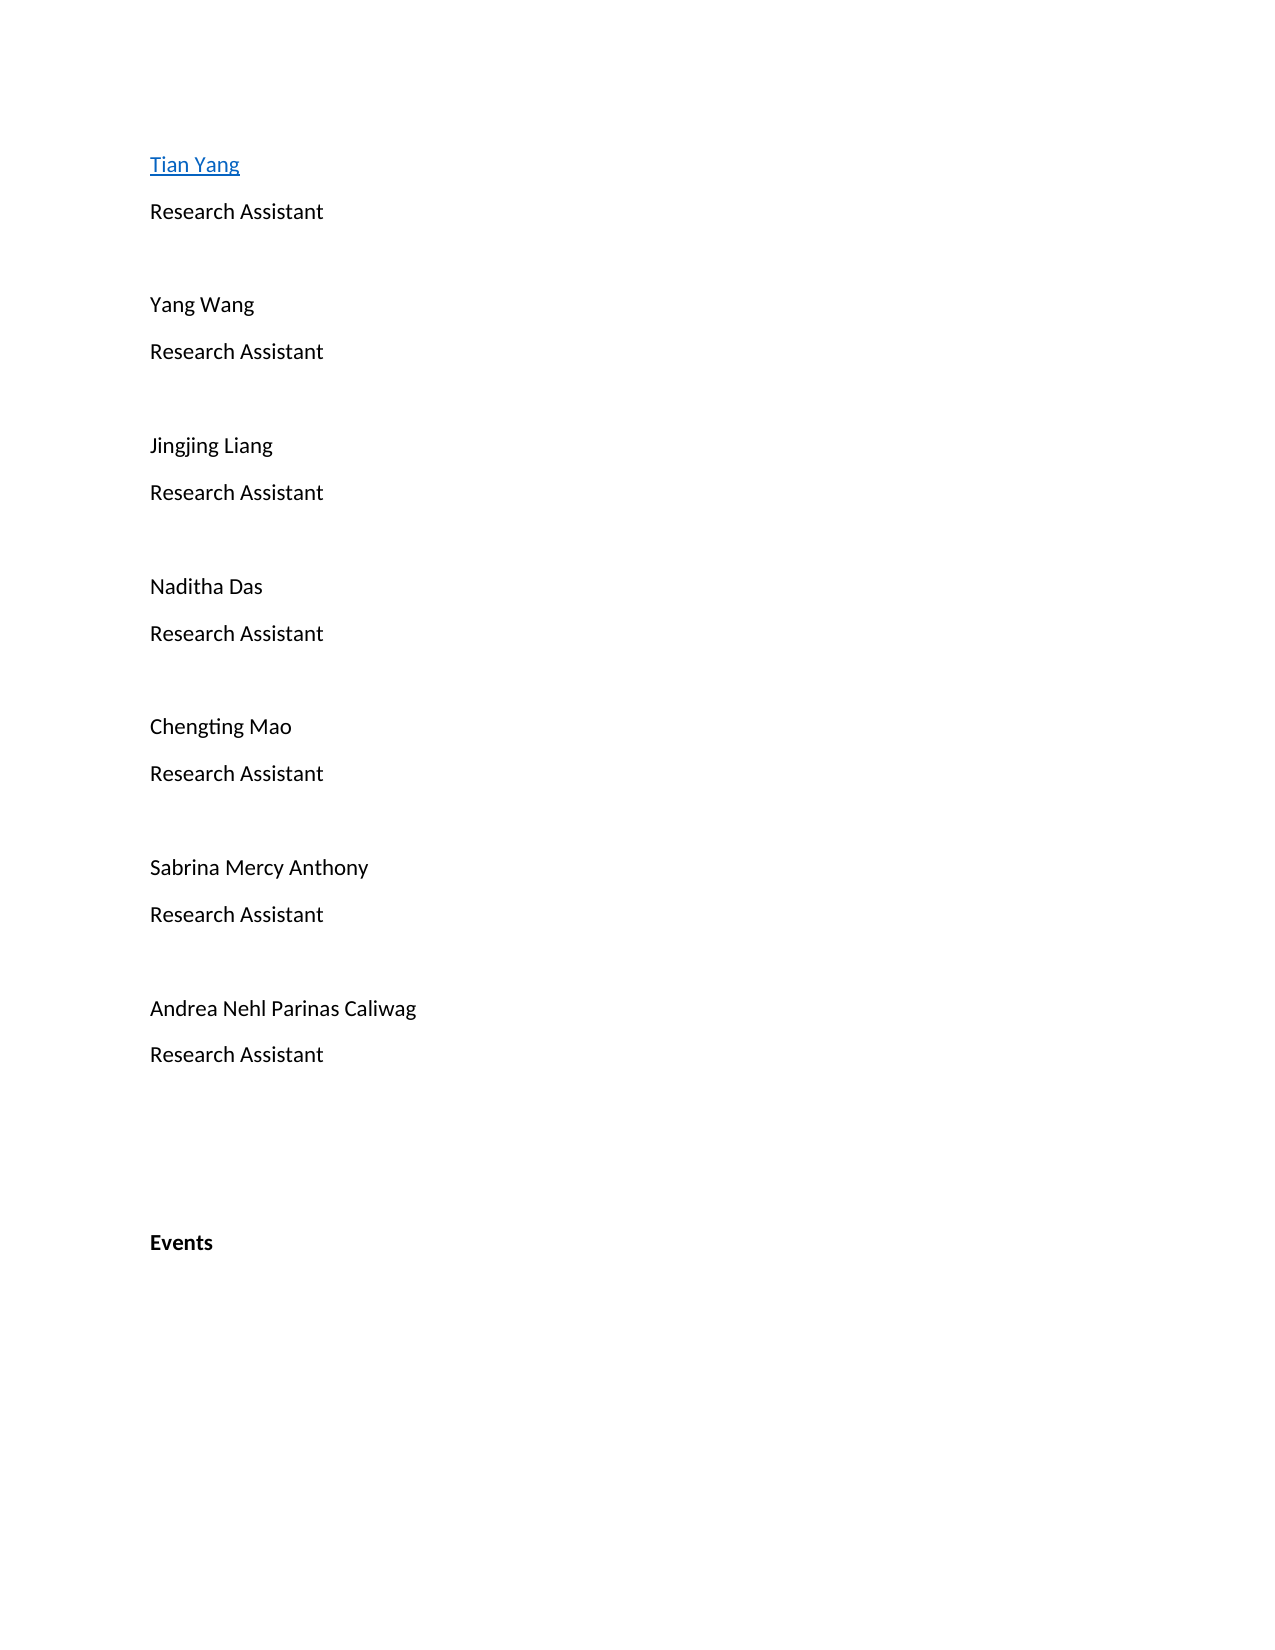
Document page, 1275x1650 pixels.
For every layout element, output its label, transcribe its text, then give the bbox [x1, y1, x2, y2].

text Jingjing Liang [150, 431, 1125, 459]
text Research Assistant [150, 900, 1125, 928]
text Research Assistant [150, 1041, 1125, 1069]
text Research Assistant [150, 478, 1125, 506]
text Sabrina Mercy Anthony [150, 853, 1125, 881]
text Tian Yang [150, 150, 1125, 178]
text Andrea Nehl Parinas Caliwag [150, 994, 1125, 1022]
text Research Assistant [150, 619, 1125, 647]
text Research Assistant [150, 759, 1125, 787]
text Yang Wang [150, 291, 1125, 319]
text Naditha Das [150, 572, 1125, 600]
text Events [150, 1228, 1125, 1256]
text Research Assistant [150, 197, 1125, 225]
text Research Assistant [150, 337, 1125, 366]
text Chengting Mao [150, 712, 1125, 741]
